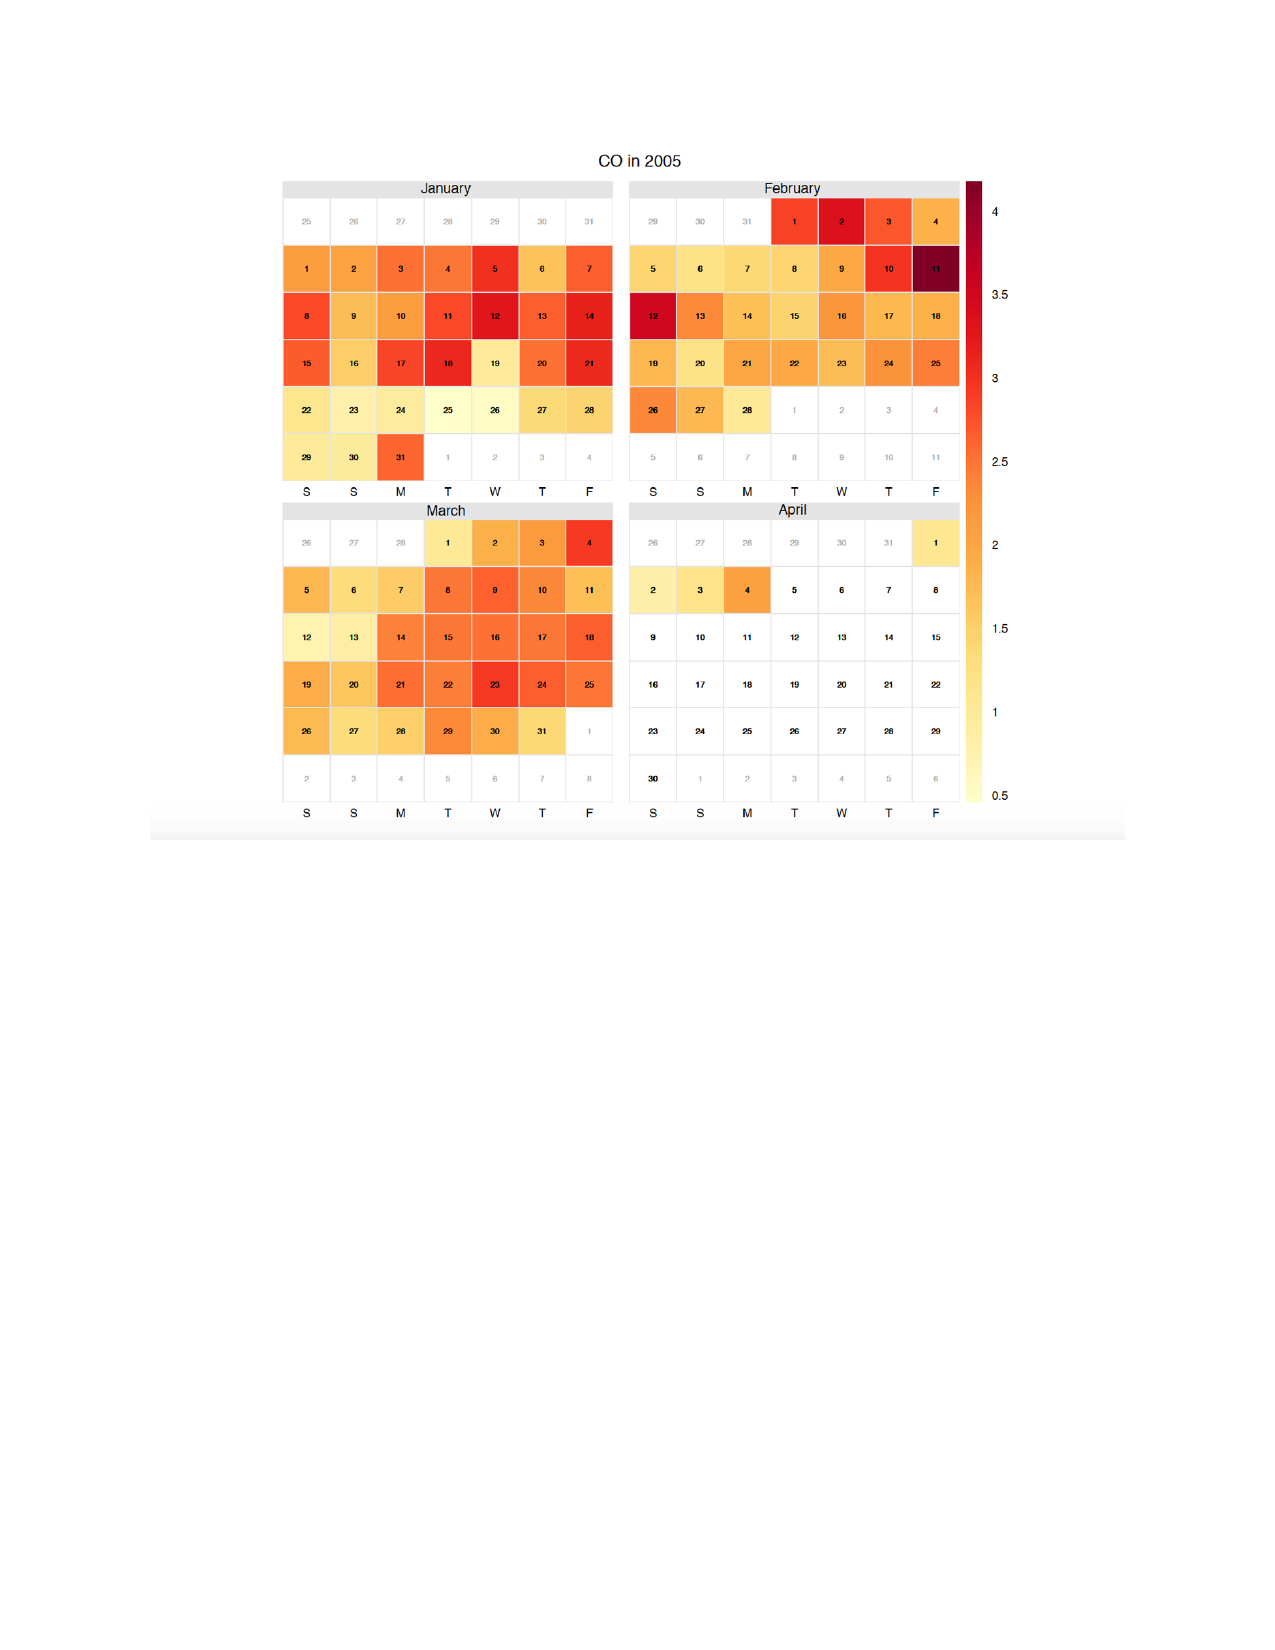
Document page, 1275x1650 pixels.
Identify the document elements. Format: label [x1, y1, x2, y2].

picture [150, 150, 1125, 840]
